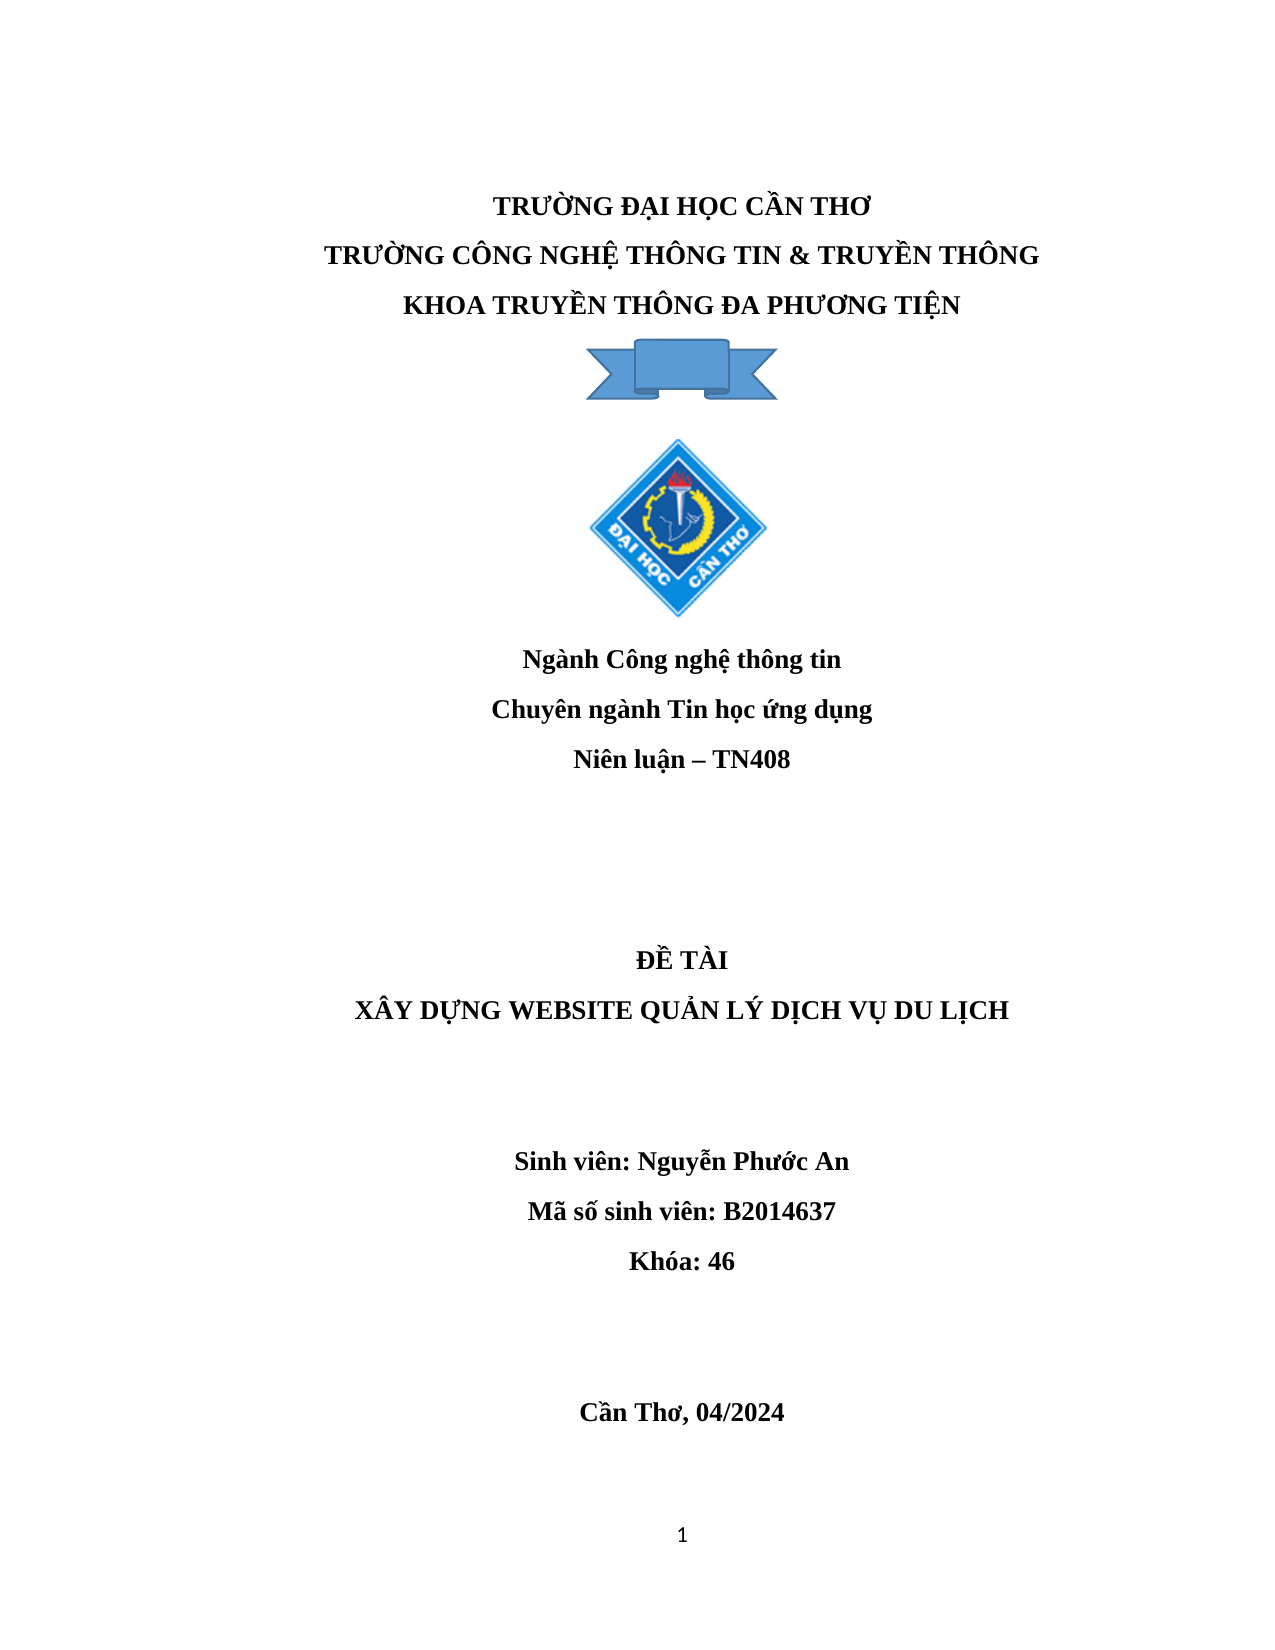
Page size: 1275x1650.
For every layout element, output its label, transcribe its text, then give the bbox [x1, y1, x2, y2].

text Mã số sinh viên: B2014637 [207, 1195, 1157, 1226]
text TRƯỜNG CÔNG NGHỆ THÔNG TIN & TRUYỀN THÔNG [207, 239, 1157, 271]
text KHOA TRUYỀN THÔNG ĐA PHƯƠNG TIỆN [207, 289, 1157, 320]
text TRƯỜNG ĐẠI HỌC CẦN THƠ [207, 190, 1157, 221]
text Chuyên ngành Tin học ứng dụng [207, 693, 1157, 724]
text Cần Thơ, 04/2024 [207, 1396, 1157, 1427]
text Khóa: 46 [207, 1245, 1157, 1277]
text ĐỀ TÀI [207, 944, 1157, 975]
text Ngành Công nghệ thông tin [207, 643, 1157, 674]
text Niên luận – TN408 [207, 743, 1157, 774]
picture [589, 439, 775, 624]
text XÂY DỰNG WEBSITE QUẢN LÝ DỊCH VỤ DU LỊCH [207, 994, 1157, 1026]
text Sinh viên: Nguyễn Phước An [207, 1145, 1157, 1176]
